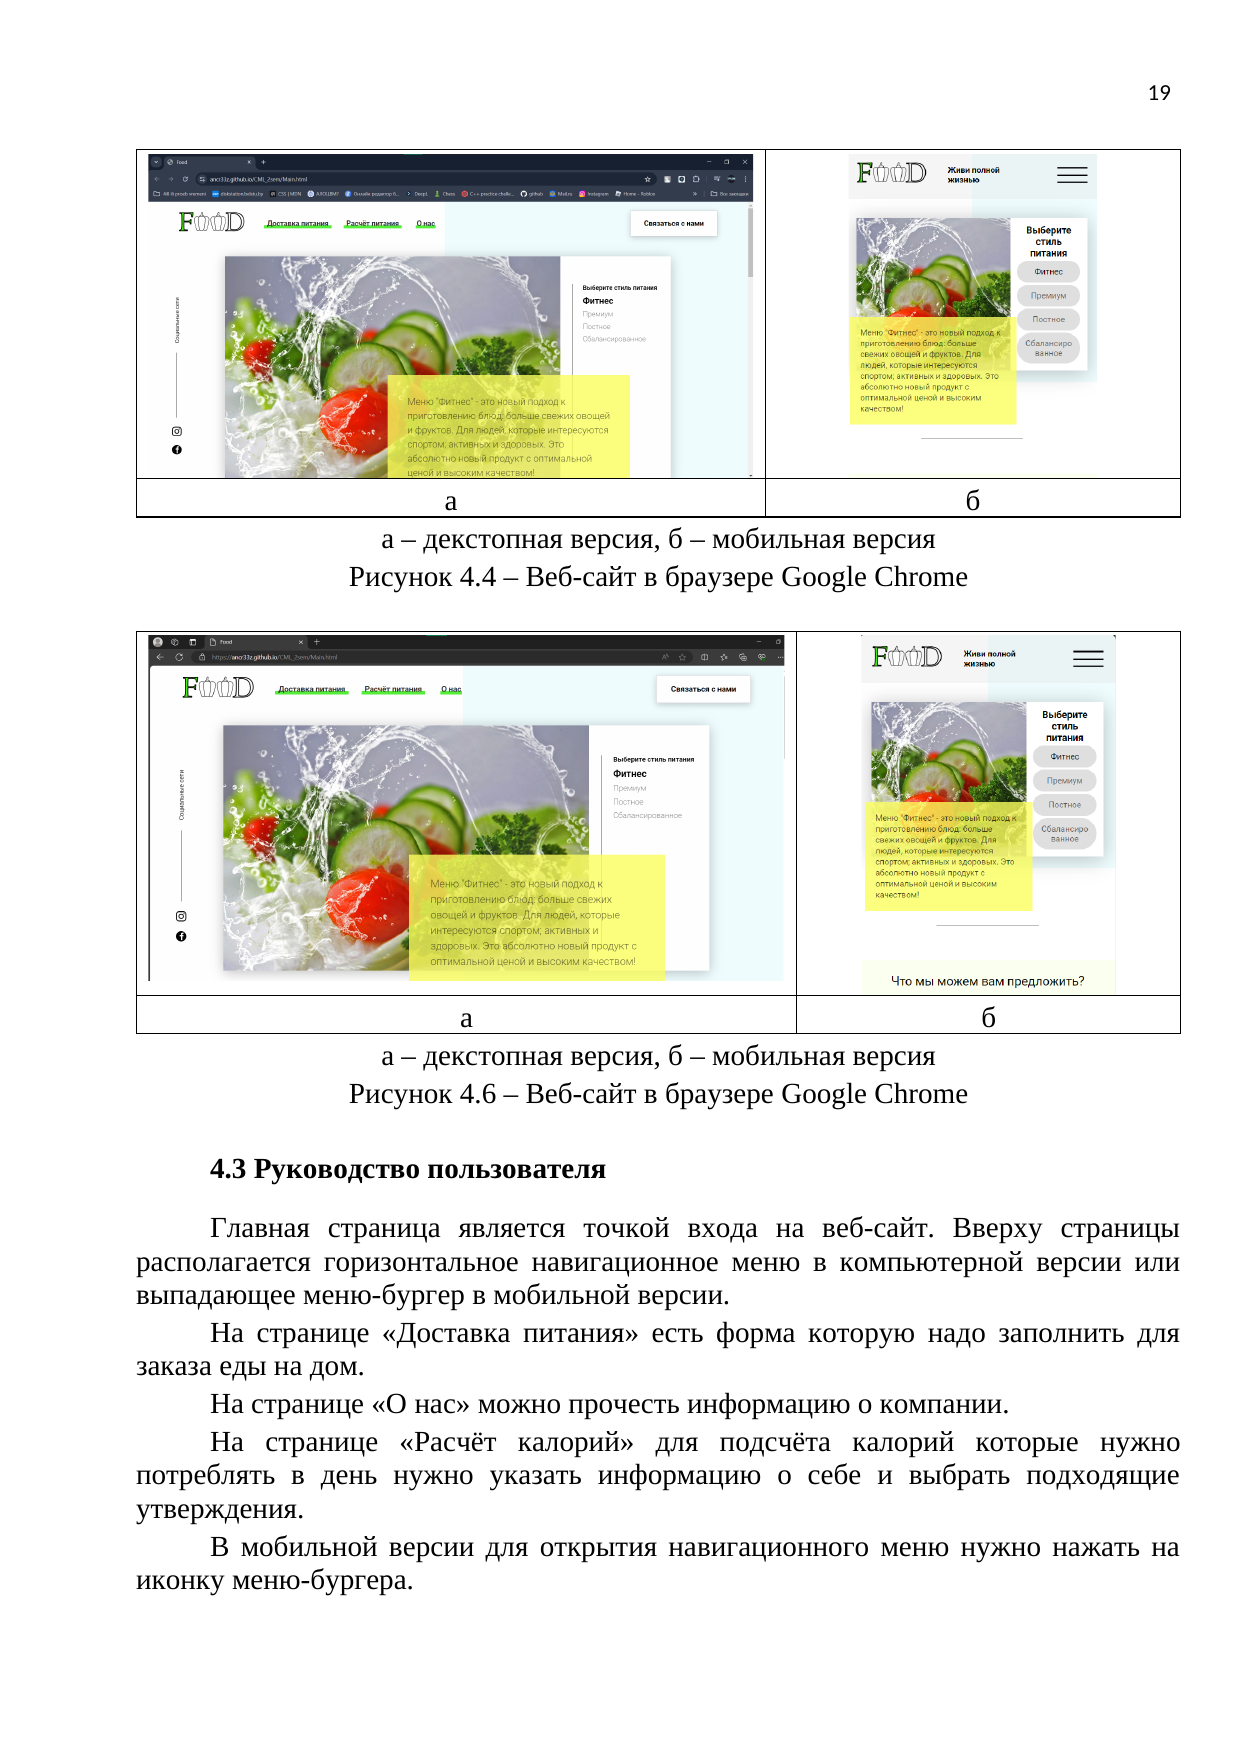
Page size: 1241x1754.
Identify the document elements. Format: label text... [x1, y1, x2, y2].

text На странице «О нас» можно прочесть информацию о компании. [136, 1386, 1181, 1420]
picture [148, 635, 785, 981]
text Главная страница является точкой входа на веб-сайт. Вверху страницы располагается горизонтальное навигационное меню в компьютерной версии или выпадающее меню-бургер в мобильной версии. [136, 1210, 1181, 1311]
table_cell б [797, 996, 1180, 1033]
picture [861, 635, 1116, 995]
subtitle 4.3 Руководство пользователя [136, 1152, 1181, 1185]
table_header [137, 150, 765, 478]
table_header [137, 632, 796, 994]
table_cell а [137, 996, 796, 1033]
table_cell а [137, 479, 765, 516]
text а – декстопная версия, б – мобильная версия [136, 1038, 1181, 1072]
picture [148, 154, 754, 478]
text На странице «Доставка питания» есть форма которую надо заполнить для заказа еды на дом. [136, 1315, 1181, 1382]
table_cell б [766, 479, 1180, 516]
table_header [766, 150, 1180, 478]
table_header [797, 632, 1180, 994]
text На странице «Расчёт калорий» для подсчёта калорий которые нужно потреблять в день нужно указать информацию о себе и выбрать подходящие утверждения. [136, 1424, 1181, 1524]
text В мобильной версии для открытия навигационного меню нужно нажать на иконку меню-бургера. [136, 1529, 1181, 1596]
picture [848, 154, 1098, 478]
text Рисунок 4.6 – Веб-сайт в браузере Google Chrome [136, 1076, 1181, 1110]
text Рисунок 4.4 – Веб-сайт в браузере Google Chrome [136, 559, 1181, 593]
text а – декстопная версия, б – мобильная версия [136, 522, 1181, 555]
